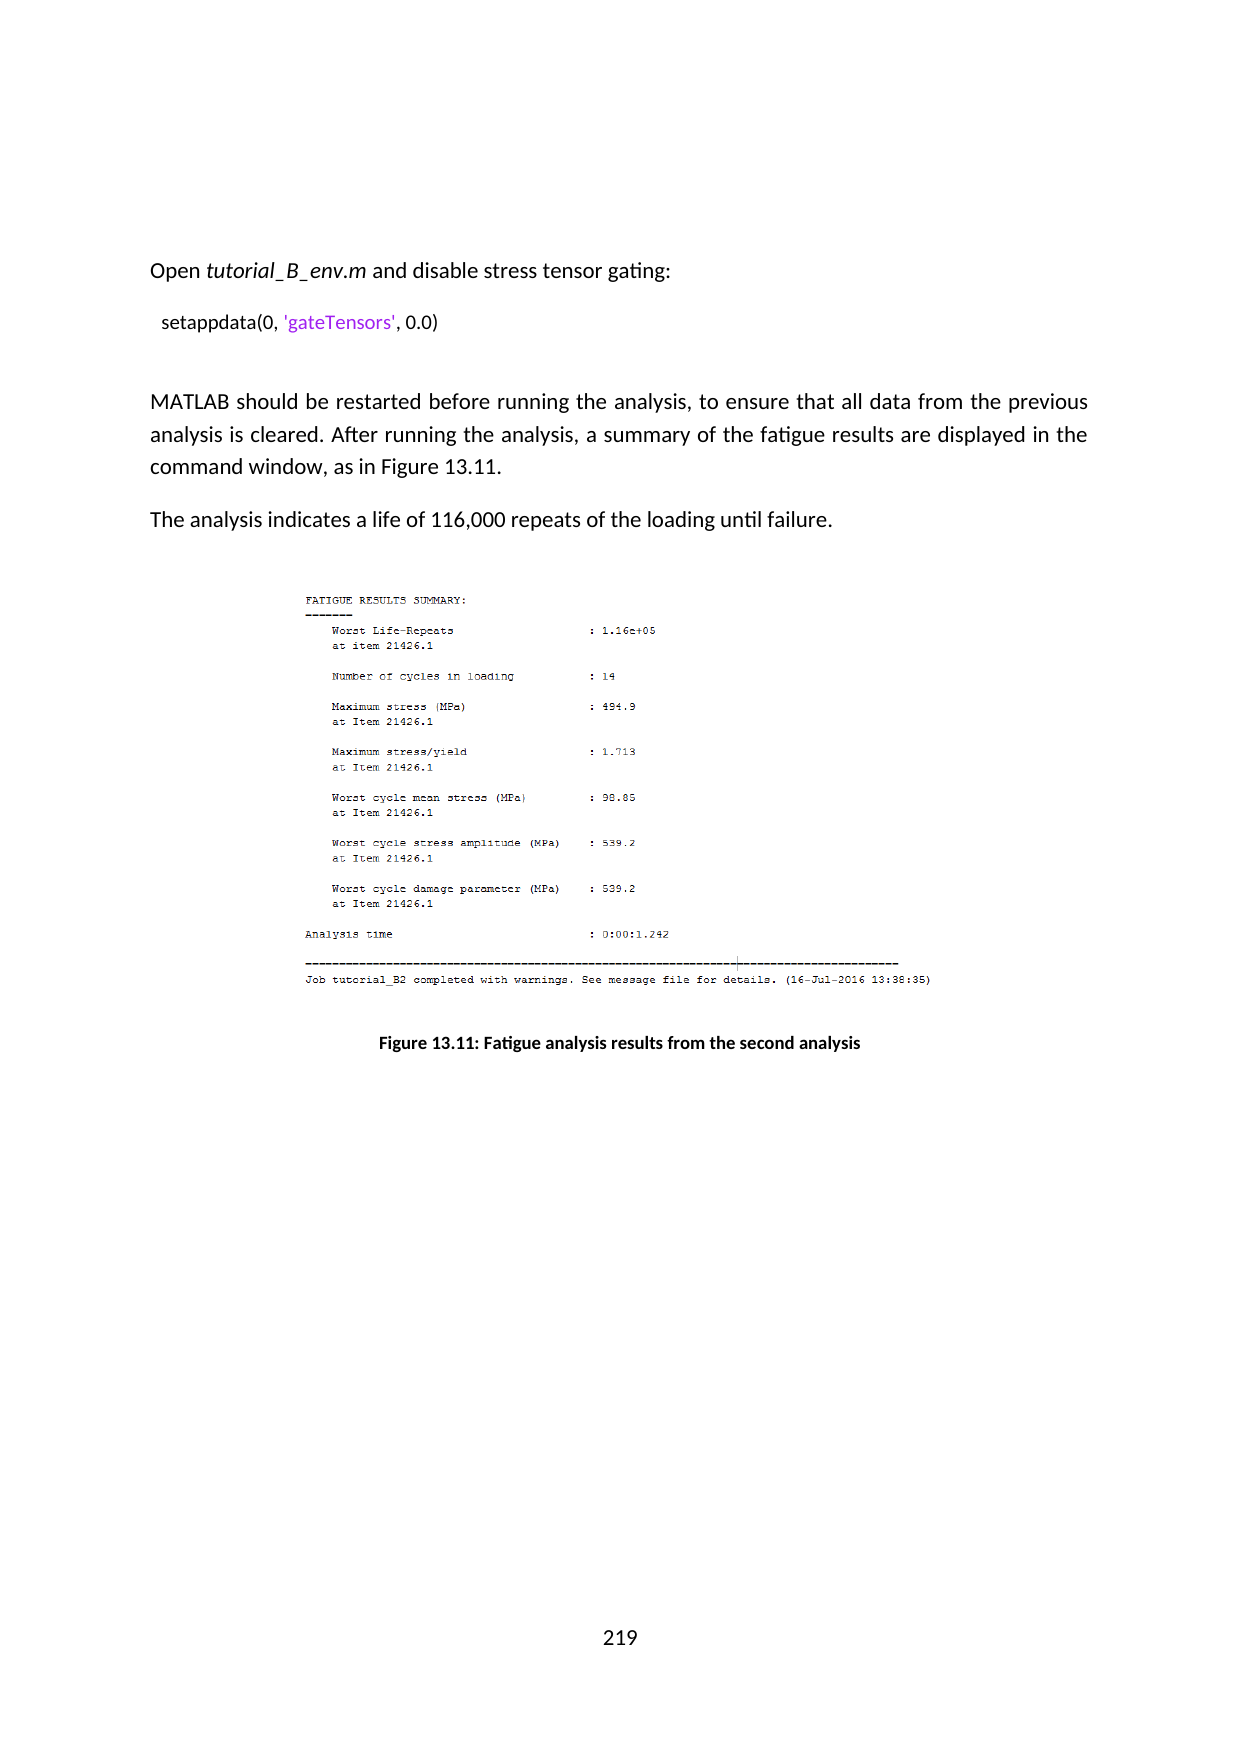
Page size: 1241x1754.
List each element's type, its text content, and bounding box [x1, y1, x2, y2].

text MATLAB should be restarted before running the analysis, to ensure that all data from the previous analysis is cleared. After running the analysis, a summary of the fatigue results are displayed in the command window, as in Figure 13.11. [150, 387, 1090, 480]
text Open tutorial_B_env.m and disable stress tensor gating: [150, 256, 1090, 284]
text The analysis indicates a life of 116,000 repeats of the loading until failure. [150, 505, 1090, 533]
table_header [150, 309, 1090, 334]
picture [304, 593, 936, 991]
